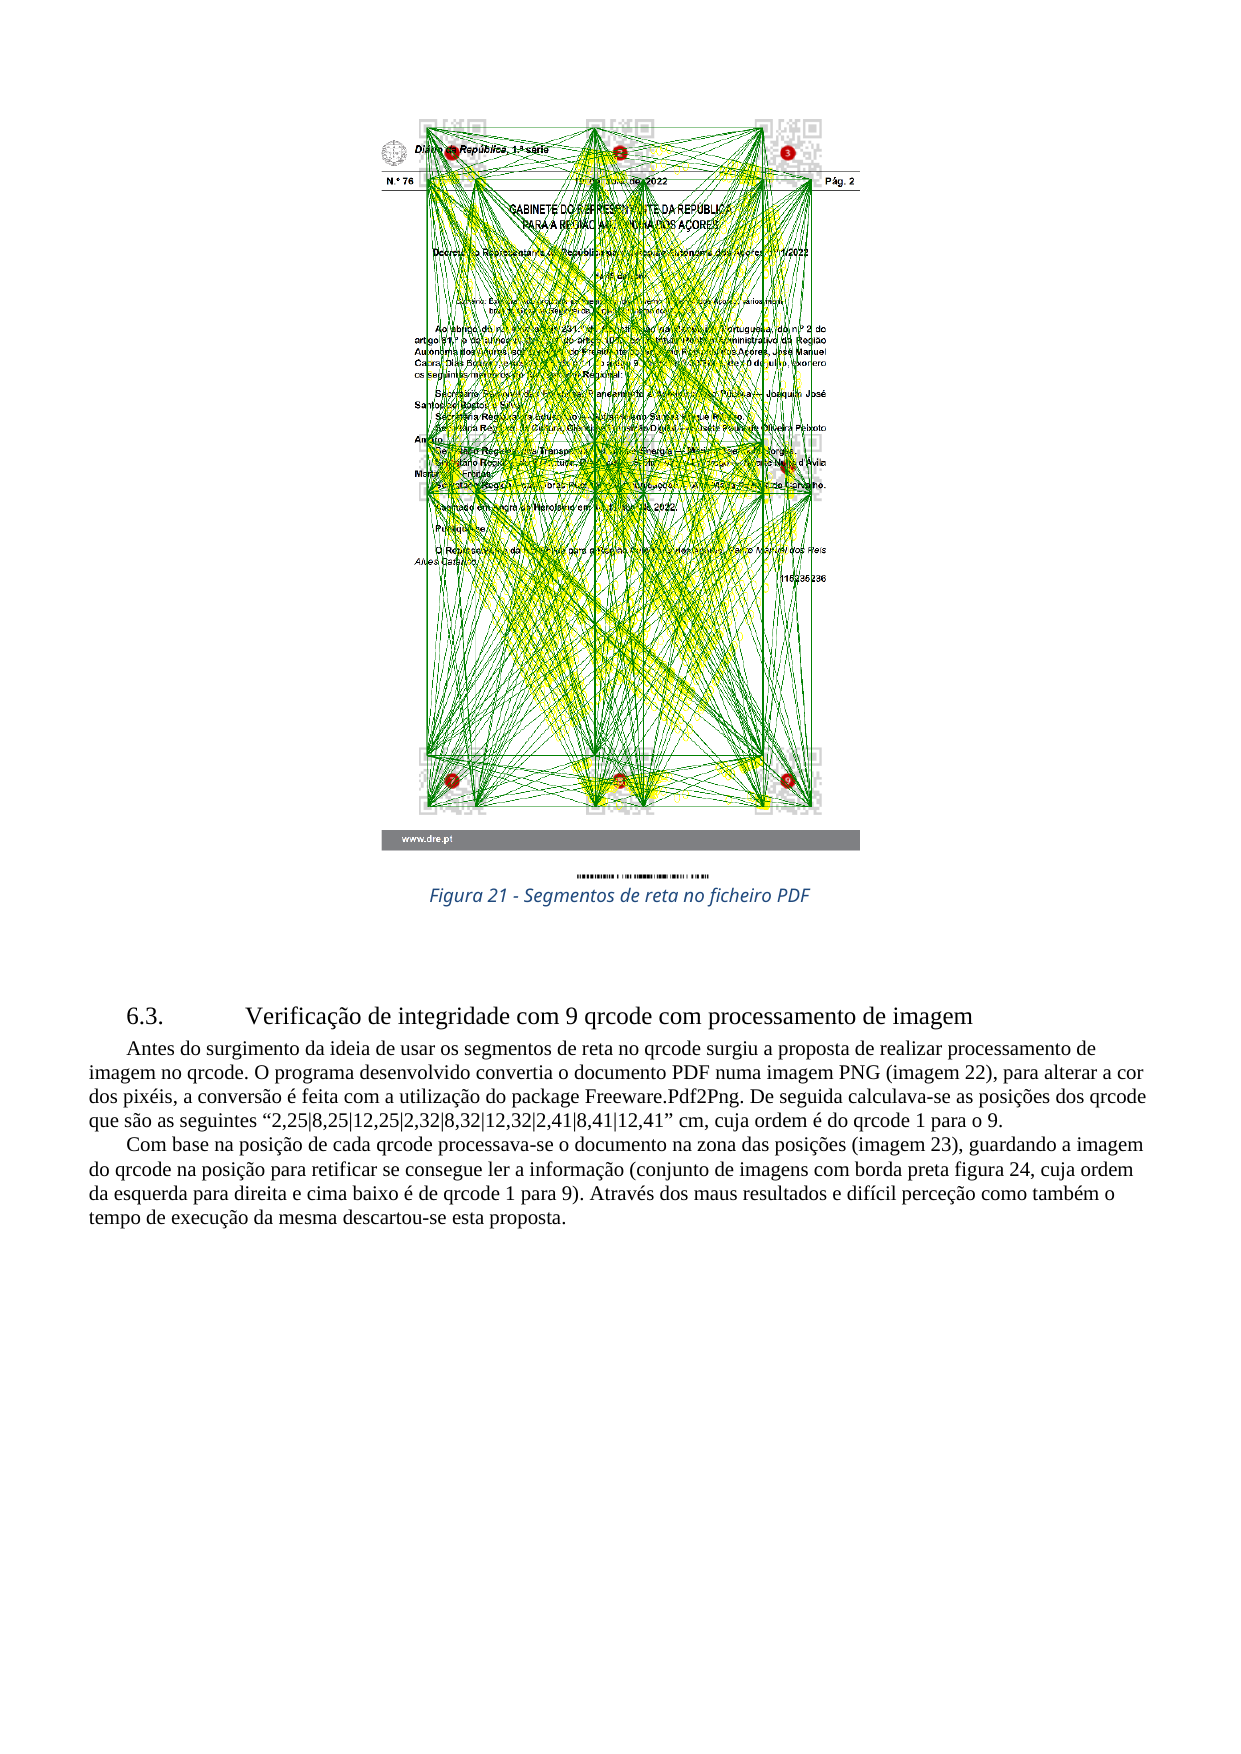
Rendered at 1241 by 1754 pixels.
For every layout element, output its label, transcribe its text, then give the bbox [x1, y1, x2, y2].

text Figura 21 - Segmentos de reta no ficheiro PDF [89, 883, 1152, 908]
text Antes do surgimento da ideia de usar os segmentos de reta no qrcode surgiu a proposta de realizar processamento de imagem no qrcode. O programa desenvolvido convertia o documento PDF numa imagem PNG (imagem 22), para alterar a cor dos pixéis, a conversão é feita com a utilização do package Freeware.Pdf2Png. De seguida calculava-se as posições dos qrcode que são as seguintes “2,25|8,25|12,25|2,32|8,32|12,32|2,41|8,41|12,41” cm, cuja ordem é do qrcode 1 para o 9. [89, 1036, 1152, 1132]
subtitle Verificação de integridade com 9 qrcode com processamento de imagem [126, 1001, 1152, 1030]
text Com base na posição de cada qrcode processava-se o documento na zona das posições (imagem 23), guardando a imagem do qrcode na posição para retificar se consegue ler a informação (conjunto de imagens com borda preta figura 24, cuja ordem da esquerda para direita e cima baixo é de qrcode 1 para 9). Através dos maus resultados e difícil perceção como também o tempo de execução da mesma descartou-se esta proposta. [89, 1132, 1152, 1229]
picture [350, 119, 890, 883]
